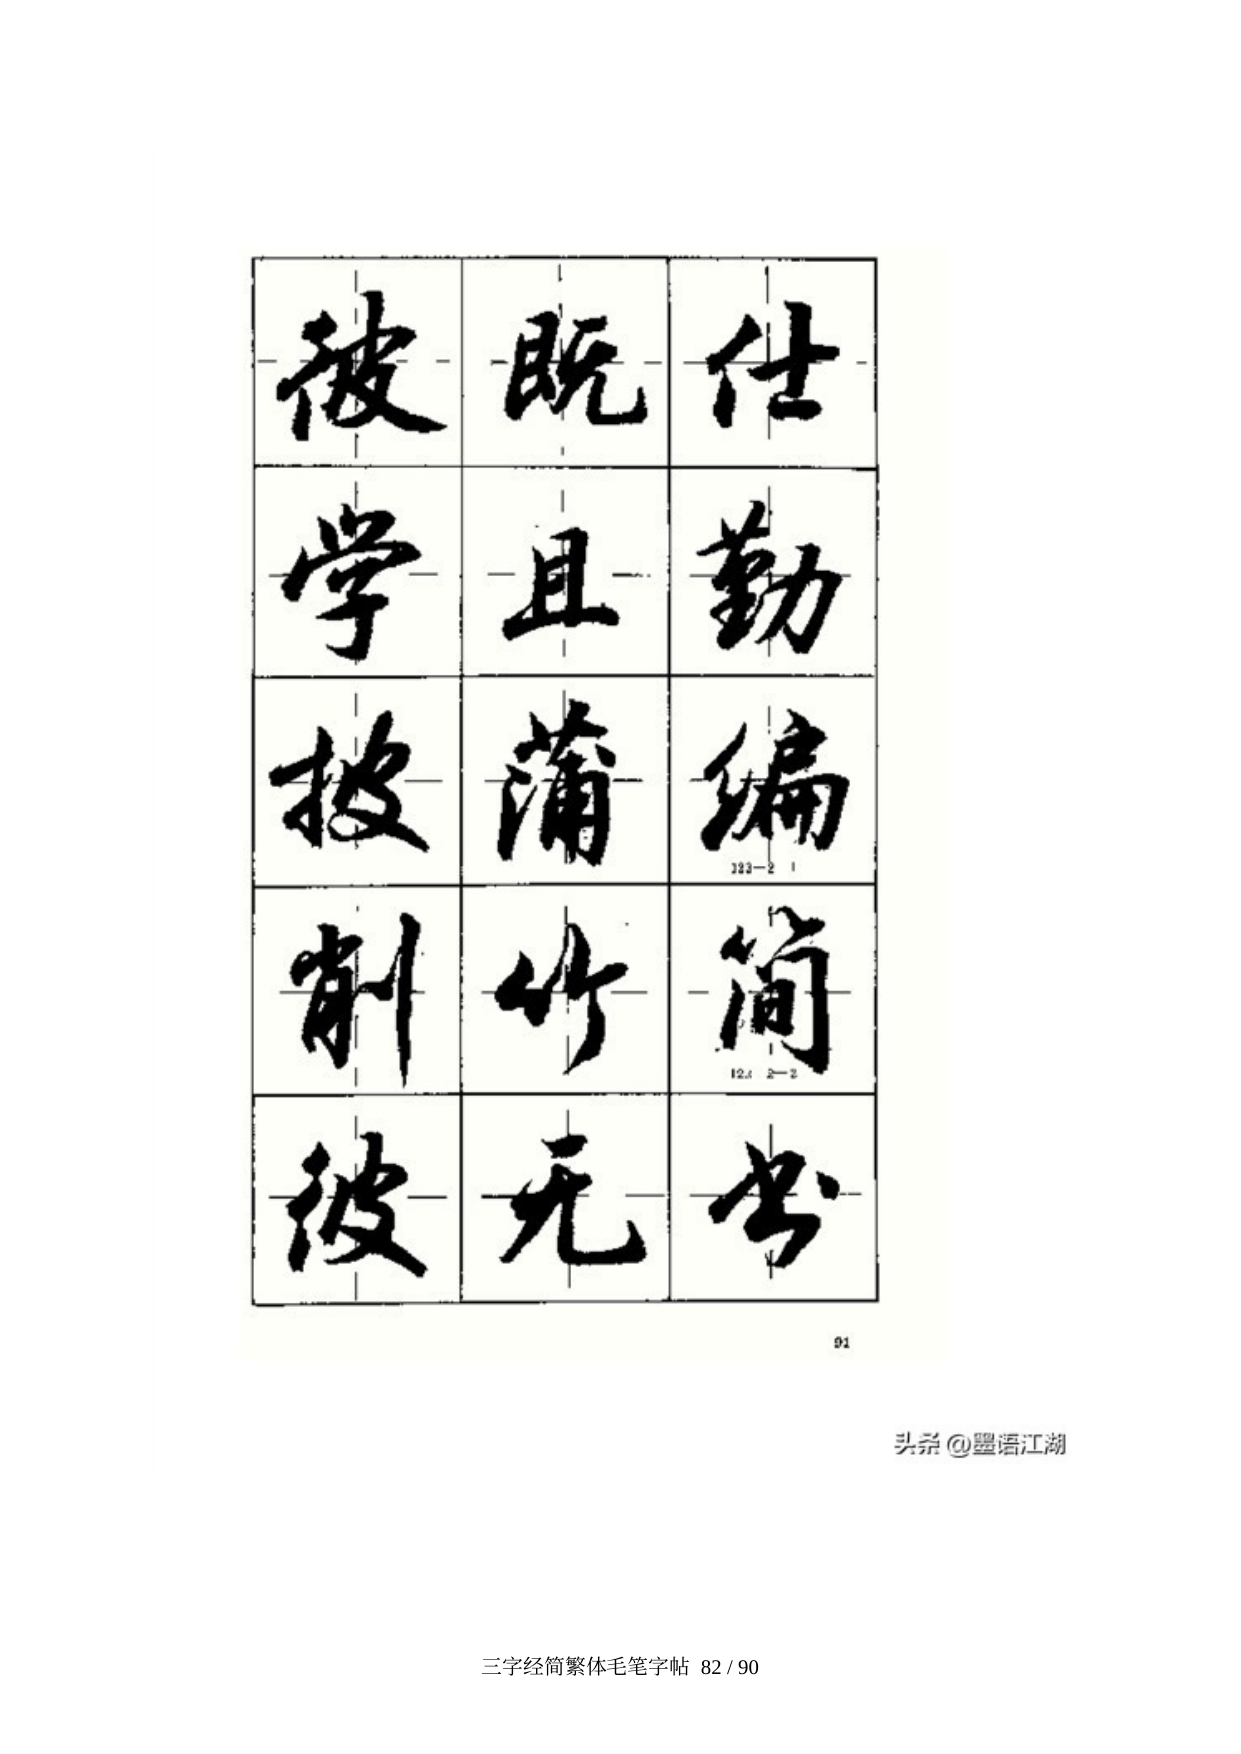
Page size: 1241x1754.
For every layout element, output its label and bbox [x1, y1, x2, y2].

picture [151, 150, 1089, 1478]
